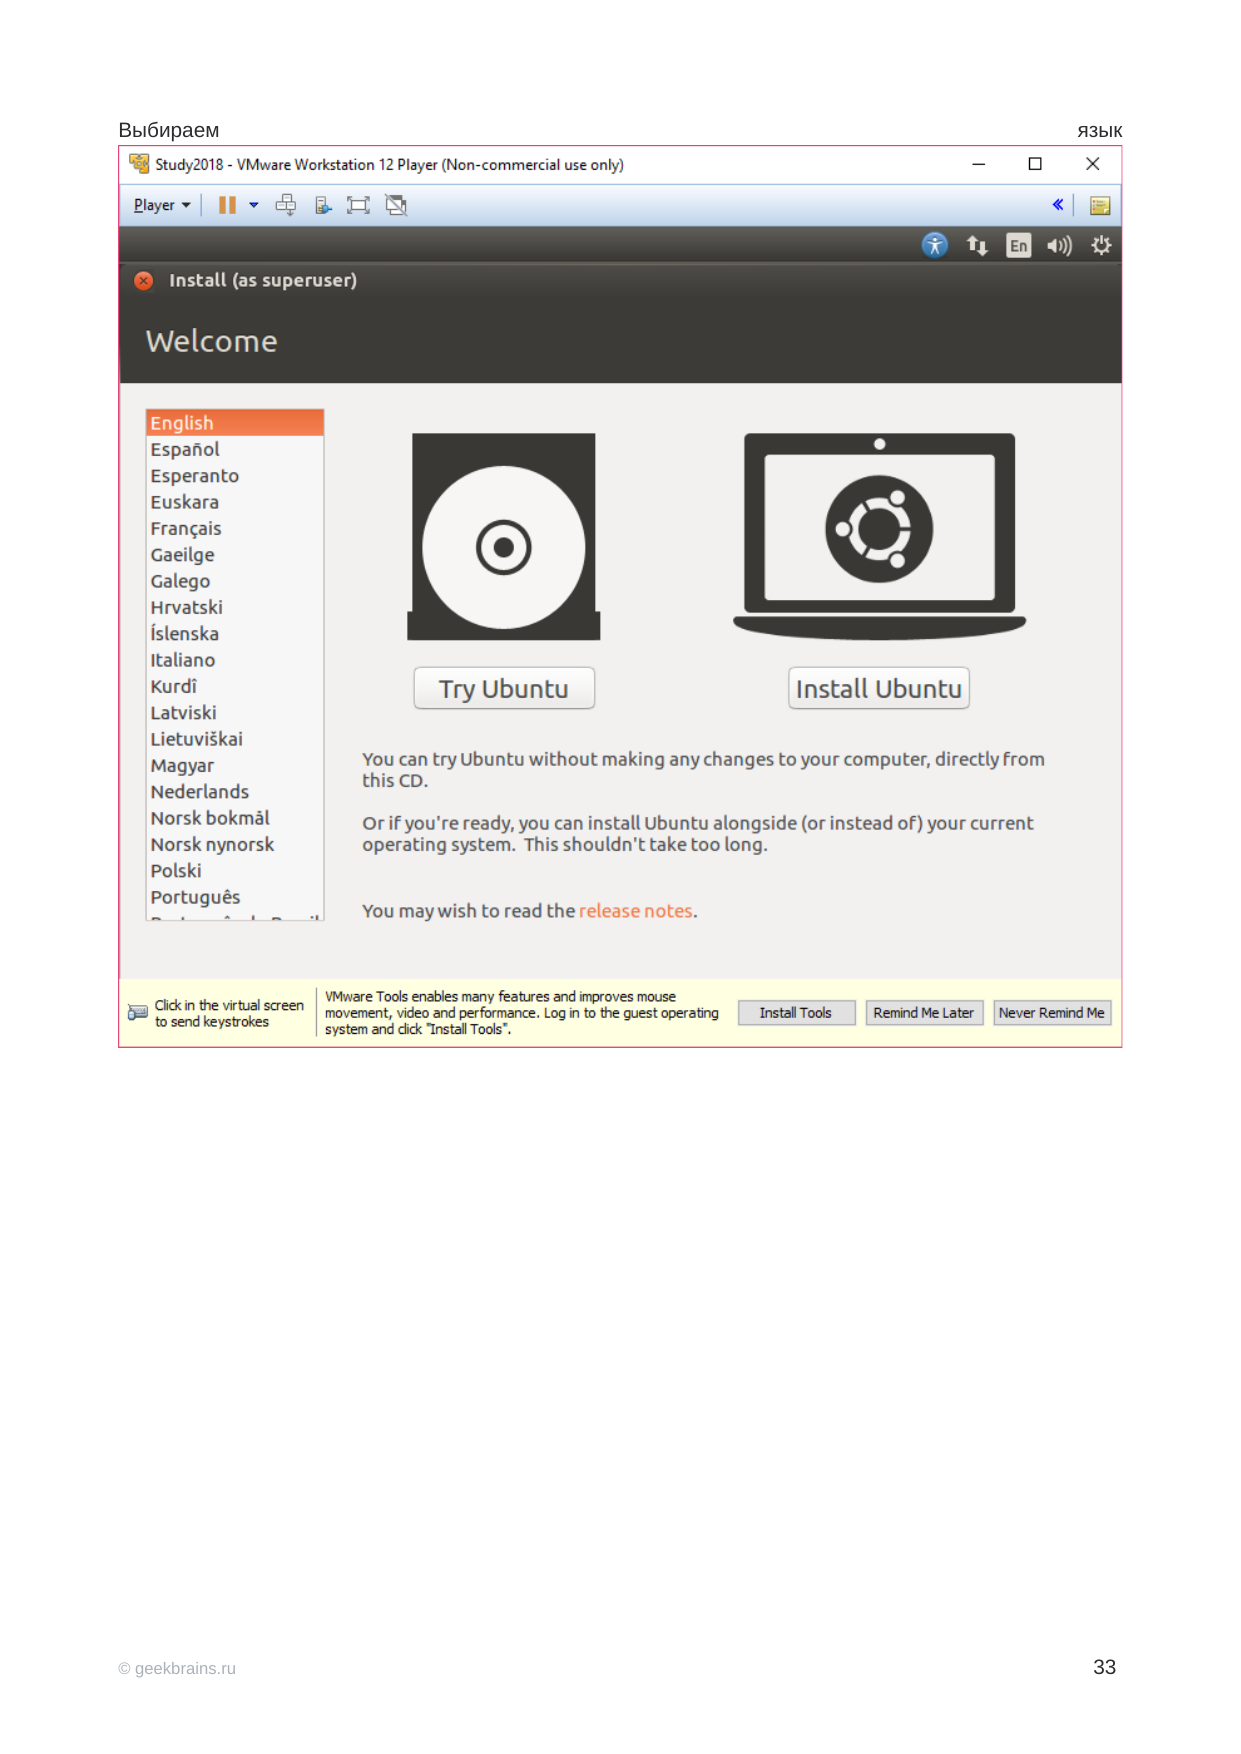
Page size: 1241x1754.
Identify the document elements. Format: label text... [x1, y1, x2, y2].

picture [118, 145, 1123, 1048]
text Выбираем язык [118, 118, 1122, 145]
